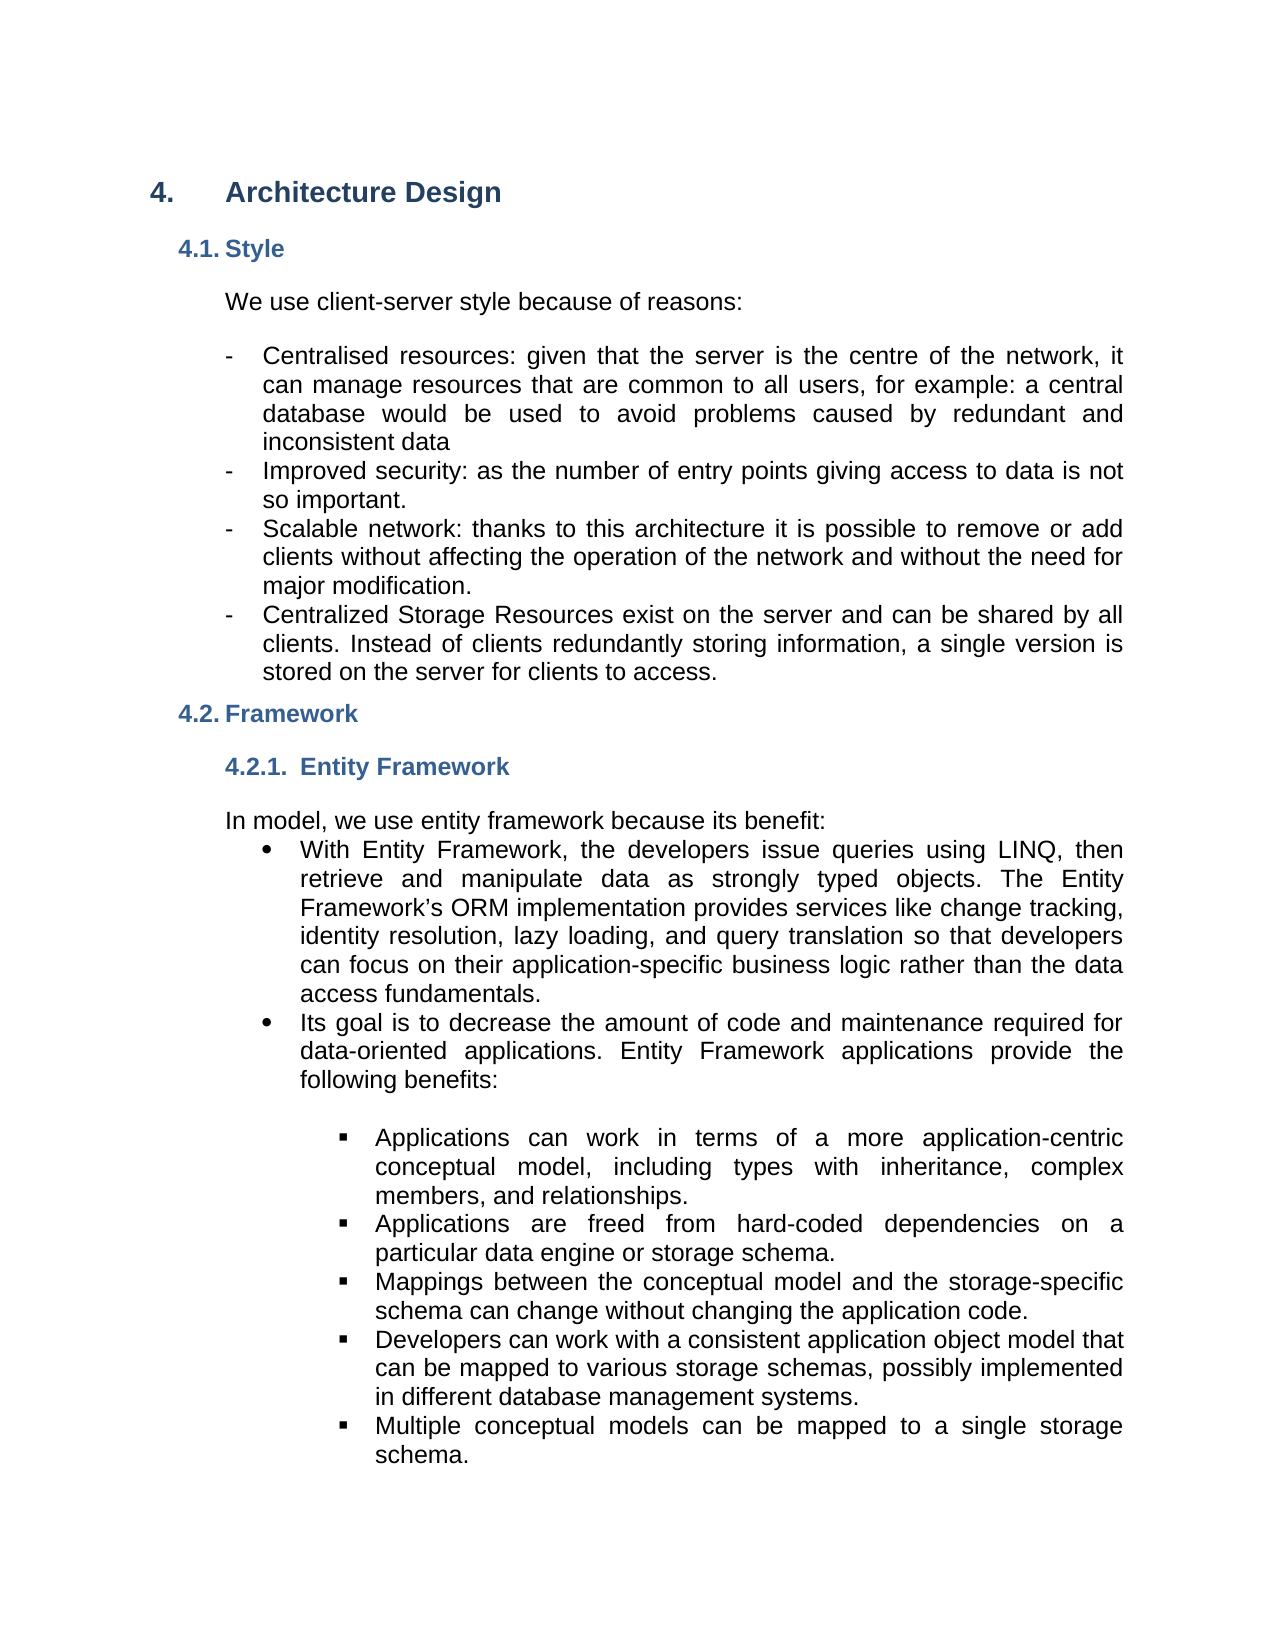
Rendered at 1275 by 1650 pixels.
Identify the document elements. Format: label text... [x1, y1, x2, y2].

list In model, we use entity framework because its benefit: [225, 806, 1125, 835]
subtitle Entity Framework [225, 752, 1125, 781]
text We use client-server style because of reasons: [225, 287, 1125, 316]
list Applications can work in terms of a more application-centric conceptual model, including types with inheritance, complex members, and relationships. [337, 1123, 1125, 1209]
list Developers can work with a consistent application object model that can be mapped to various storage schemas, possibly implemented in different database management systems. [337, 1412, 1125, 1498]
list Scalable network: thanks to this architecture it is possible to remove or add clients without affecting the operation of the network and without the need for major modification. [225, 514, 1125, 600]
list With Entity Framework, the developers issue queries using LINQ, then retrieve and manipulate data as strongly typed objects. The Entity Framework’s ORM implementation provides services like change tracking, identity resolution, lazy loading, and query translation so that developers can focus on their application-specific business logic rather than the data access fundamentals. [262, 835, 1125, 1007]
list Centralised resources: given that the server is the centre of the network, it can manage resources that are common to all users, for example: a central database would be used to avoid problems caused by redundant and inconsistent data [225, 341, 1125, 456]
list Its goal is to decrease the amount of code and maintenance required for data-oriented applications. Entity Framework applications provide the following benefits: [262, 1007, 1125, 1094]
subtitle Style [178, 233, 1125, 262]
subtitle Framework [178, 699, 1125, 727]
subtitle Architecture Design [150, 175, 1125, 208]
list Mappings between the conceptual model and the storage-specific schema can change without changing the application code. [337, 1325, 1125, 1383]
list Applications are freed from hard-coded dependencies on a particular data engine or storage schema. [337, 1238, 1125, 1296]
list Improved security: as the number of entry points giving access to data is not so important. [225, 456, 1125, 514]
list Centralized Storage Resources exist on the server and can be shared by all clients. Instead of clients redundantly storing information, a single version is stored on the server for clients to access. [225, 600, 1125, 686]
